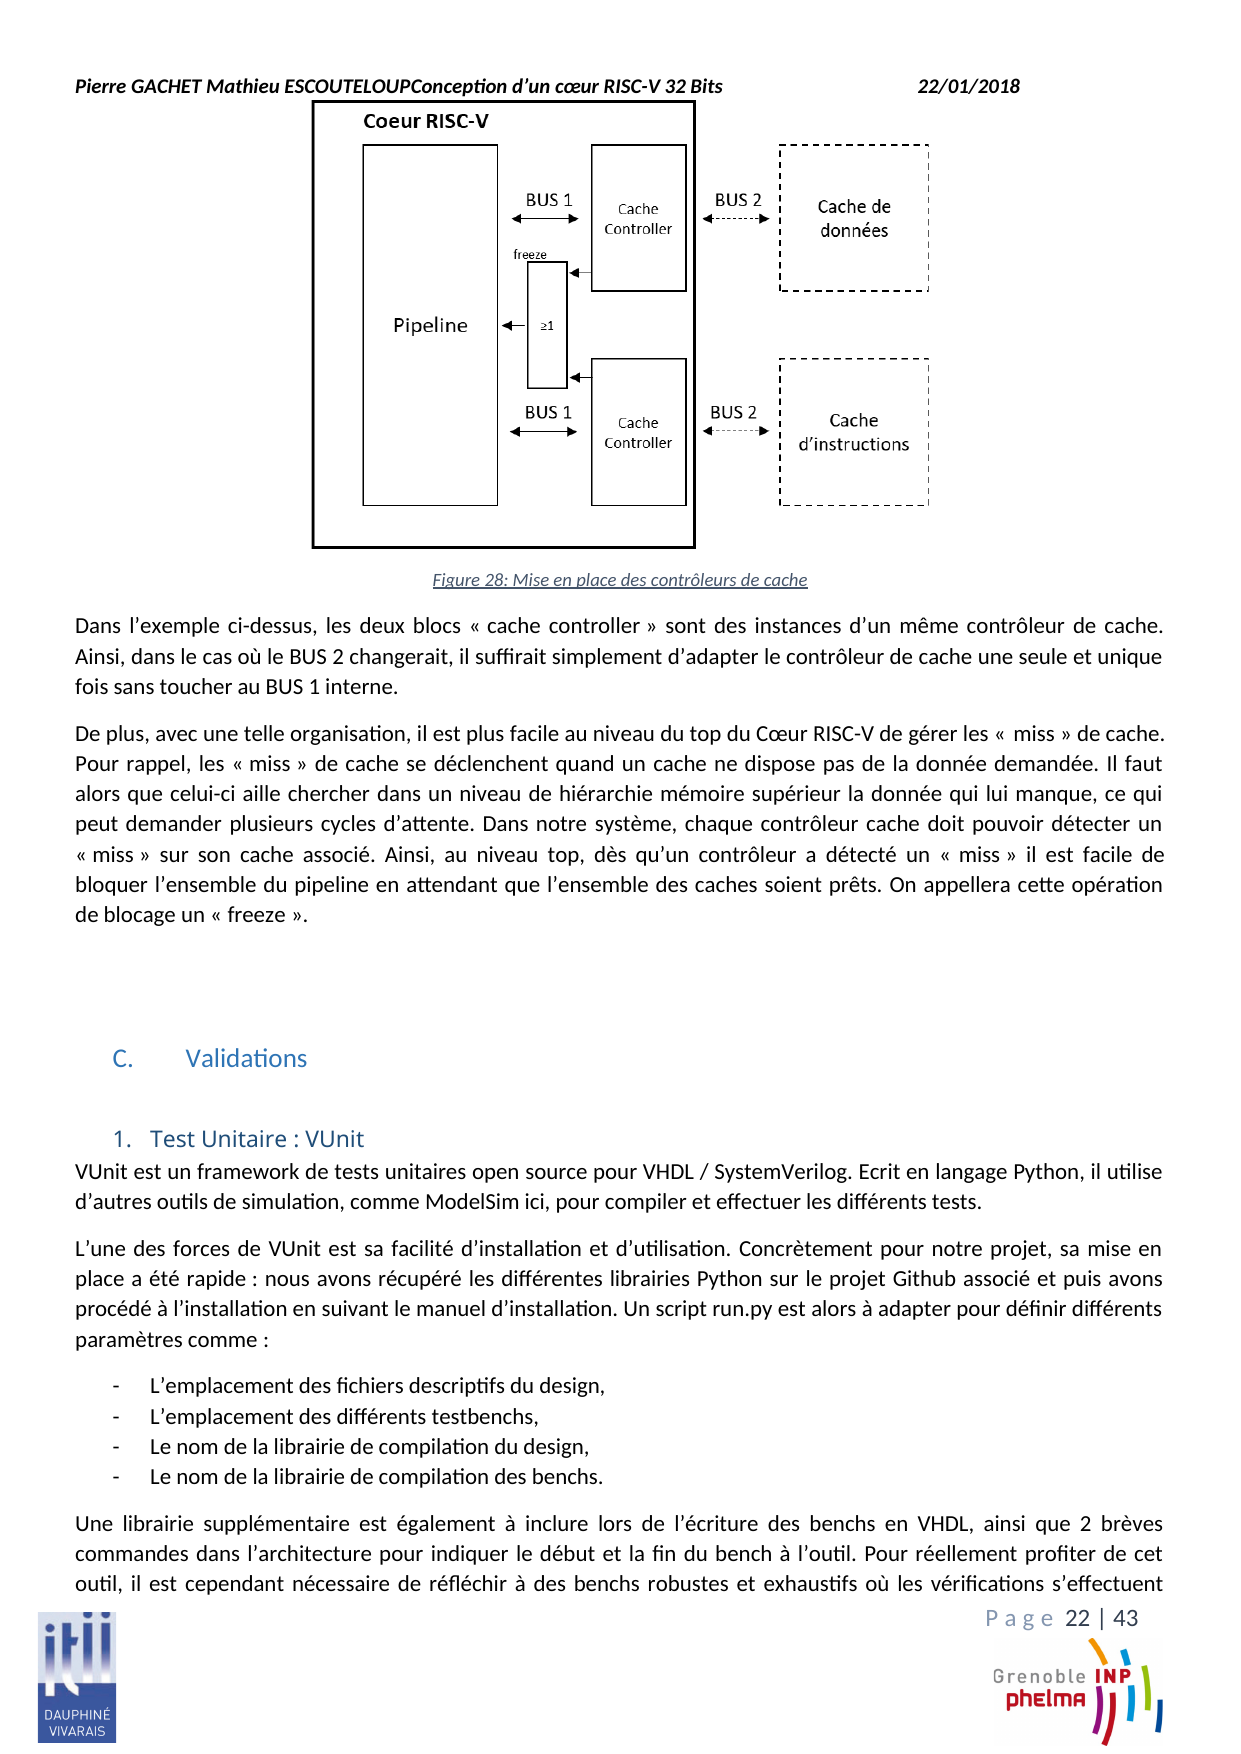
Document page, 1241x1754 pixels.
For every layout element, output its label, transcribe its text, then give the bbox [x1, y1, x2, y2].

picture [311, 99, 929, 549]
list L’emplacement des fichiers descriptifs du design, [112, 1372, 1165, 1399]
text De plus, avec une telle organisation, il est plus facile au niveau du top du Cœur RISC-V de gérer les « miss » de cache. Pour rappel, les « miss » de cache se déclenchent quand un cache ne dispose pas de la donnée demandée. Il faut alors que celui-ci aille chercher dans un niveau de hiérarchie mémoire supérieur la donnée qui lui manque, ce qui peut demander plusieurs cycles d’attente. Dans notre système, chaque contrôleur cache doit pouvoir détecter un « miss » sur son cache associé. Ainsi, au niveau top, dès qu’un contrôleur a détecté un « miss » il est facile de bloquer l’ensemble du pipeline en attendant que l’ensemble des caches soient prêts. On appellera cette opération de blocage un « freeze ». [75, 719, 1165, 928]
list Le nom de la librairie de compilation des benchs. [112, 1462, 1165, 1490]
picture [993, 1638, 1163, 1746]
list Le nom de la librairie de compilation du design, [112, 1432, 1165, 1460]
subtitle Test Unitaire : VUnit [112, 1123, 1165, 1154]
text L’une des forces de VUnit est sa facilité d’installation et d’utilisation. Concrètement pour notre projet, sa mise en place a été rapide : nous avons récupéré les différentes librairies Python sur le projet Github associé et puis avons procédé à l’installation en suivant le manuel d’installation. Un script run.py est alors à adapter pour définir différents paramètres comme : [75, 1234, 1165, 1353]
text VUnit est un framework de tests unitaires open source pour VHDL / SystemVerilog. Ecrit en langage Python, il utilise d’autres outils de simulation, comme ModelSim ici, pour compiler et effectuer les différents tests. [75, 1157, 1165, 1215]
list L’emplacement des différents testbenchs, [112, 1402, 1165, 1430]
picture [37, 1612, 117, 1743]
text Dans l’exemple ci-dessus, les deux blocs « cache controller » sont des instances d’un même contrôleur de cache. Ainsi, dans le cas où le BUS 2 changerait, il suffirait simplement d’adapter le contrôleur de cache une seule et unique fois sans toucher au BUS 1 interne. [75, 612, 1165, 700]
subtitle Validations [112, 1041, 1165, 1074]
